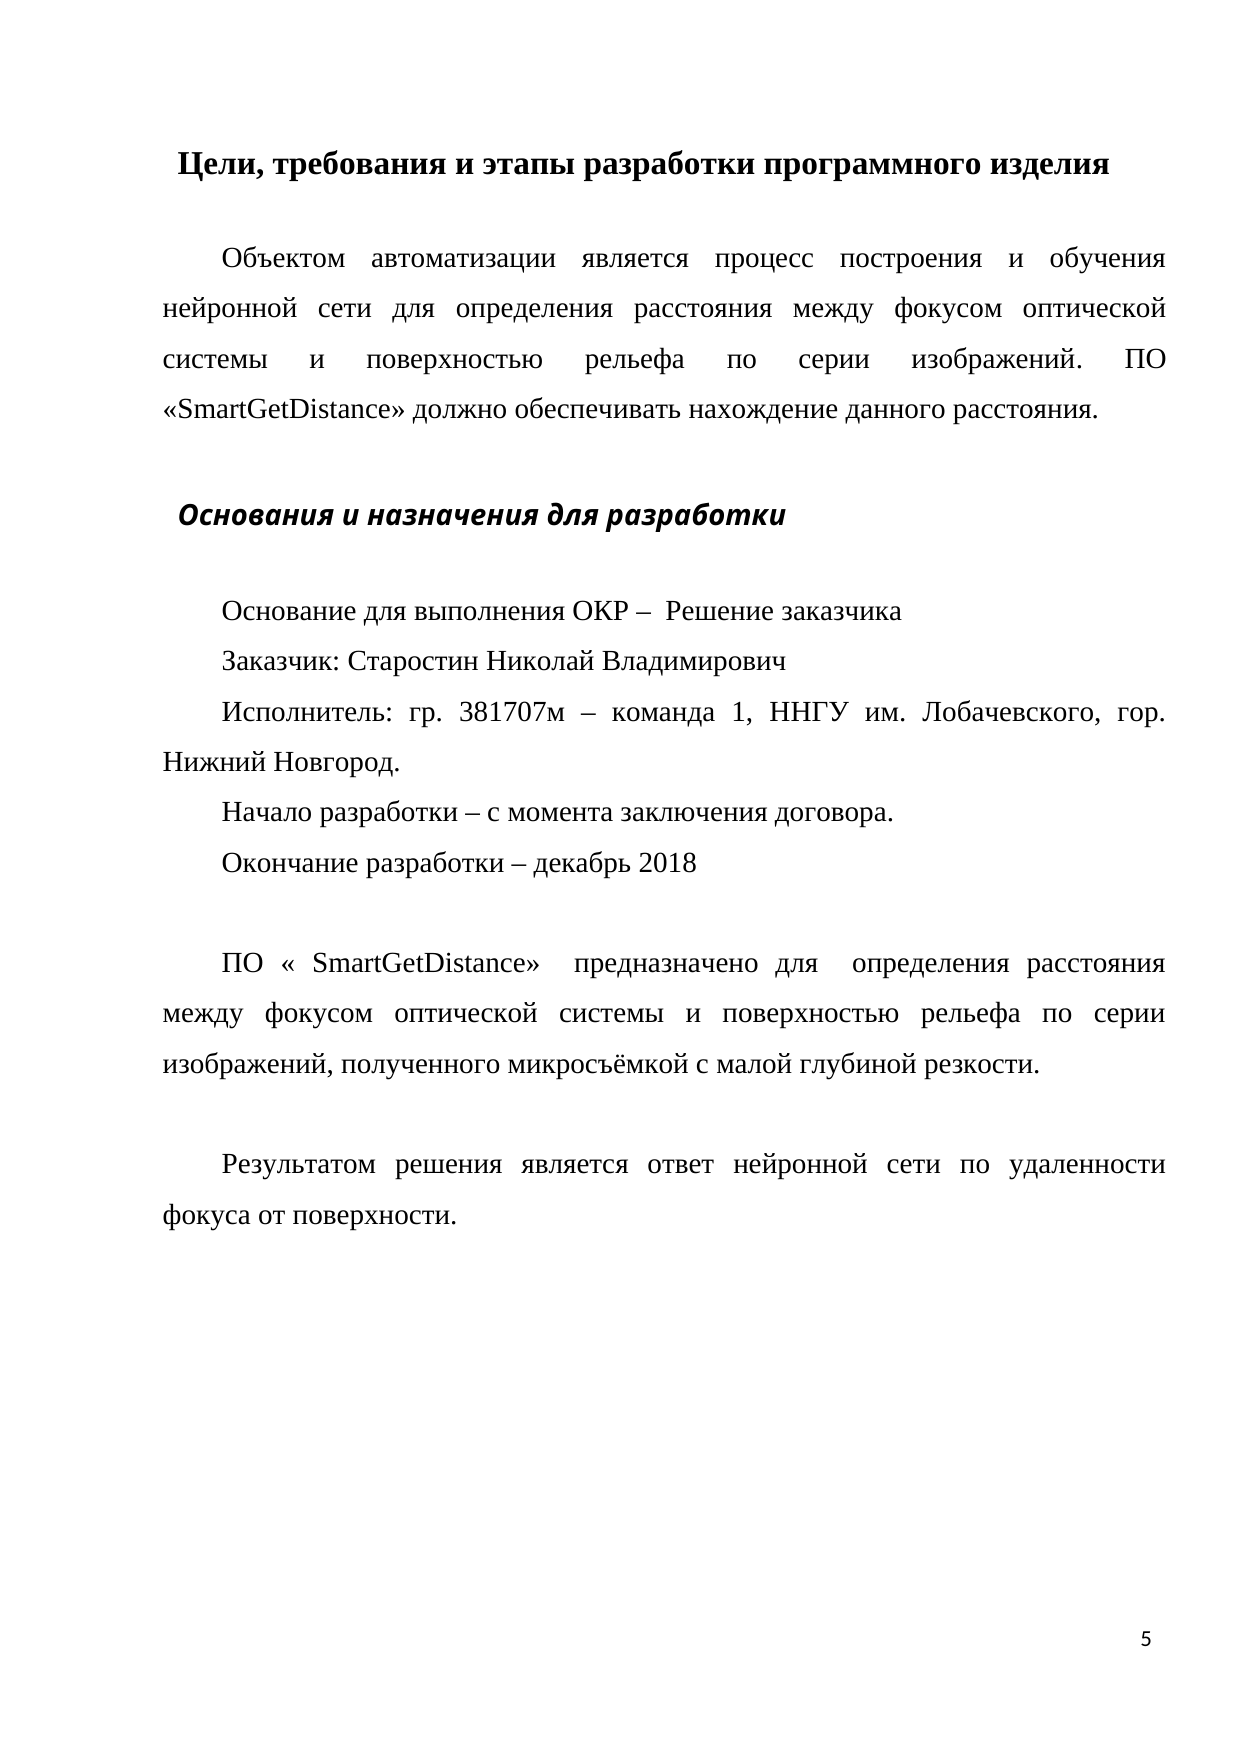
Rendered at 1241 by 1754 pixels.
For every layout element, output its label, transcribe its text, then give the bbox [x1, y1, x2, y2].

text Исполнитель: гр. 381707м – команда 1, ННГУ им. Лобачевского, гор. Нижний Новгород. [162, 694, 1167, 778]
text Заказчик: Старостин Николай Владимирович [162, 643, 1167, 677]
subtitle Основания и назначения для разработки [177, 494, 1152, 534]
text Объектом автоматизации является процесс построения и обучения нейронной сети для определения расстояния между фокусом оптической системы и поверхностью рельефа по серии изображений. ПО «SmartGetDistance» должно обеспечивать нахождение данного расстояния. [162, 240, 1167, 425]
text Начало разработки – с момента заключения договора. [162, 794, 1167, 828]
text Окончание разработки – декабрь 2018 [162, 845, 1167, 878]
text ПО « SmartGetDistance» предназначено для определения расстояния между фокусом оптической системы и поверхностью рельефа по серии изображений, полученного микросъёмкой с малой глубиной резкости. [162, 945, 1167, 1079]
text Результатом решения является ответ нейронной сети по удаленности фокуса от поверхности. [162, 1147, 1167, 1230]
subtitle Цели, требования и этапы разработки программного изделия [177, 143, 1152, 181]
text Основание для выполнения ОКР – Решение заказчика [162, 593, 1167, 627]
